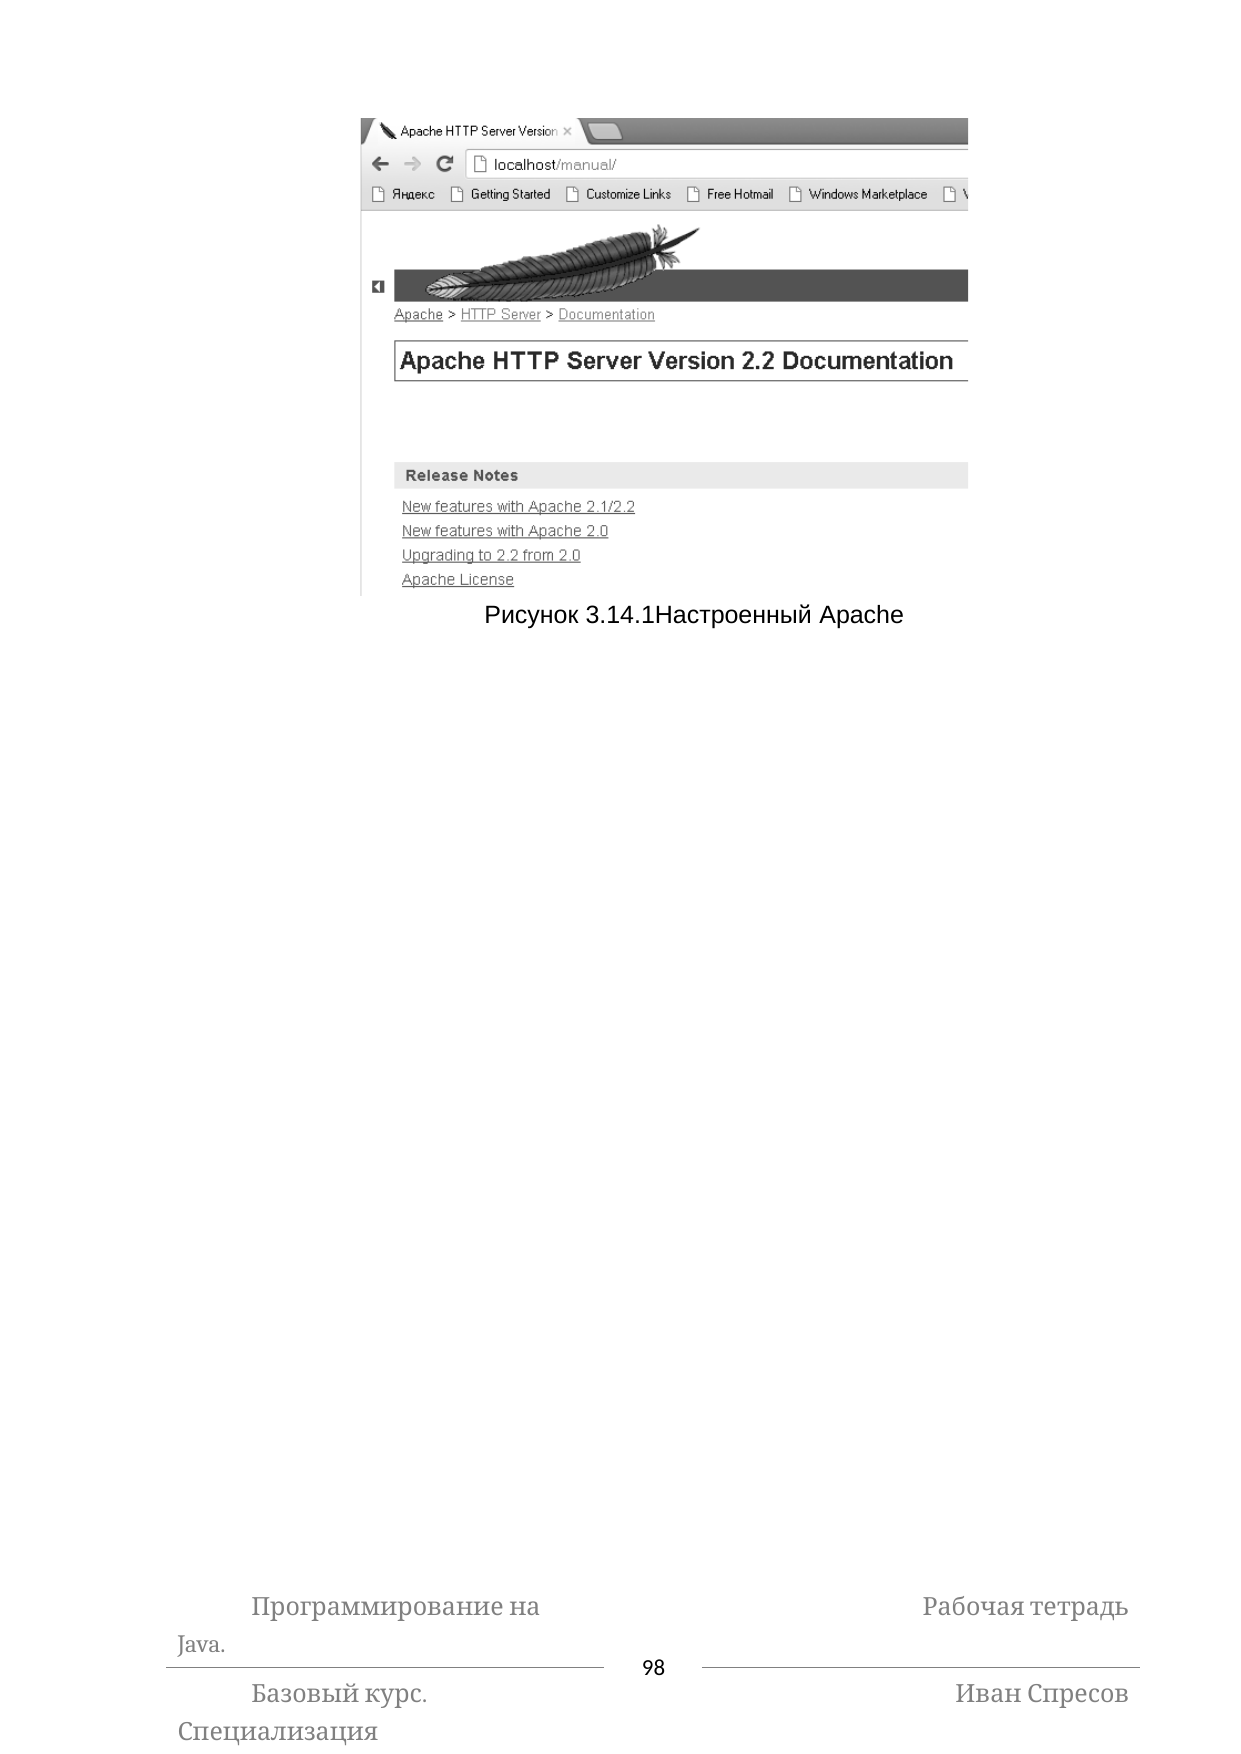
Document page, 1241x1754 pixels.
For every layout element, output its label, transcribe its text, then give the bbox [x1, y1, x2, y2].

text Рисунок 3.14.1Настроенный Apache [177, 600, 1152, 629]
